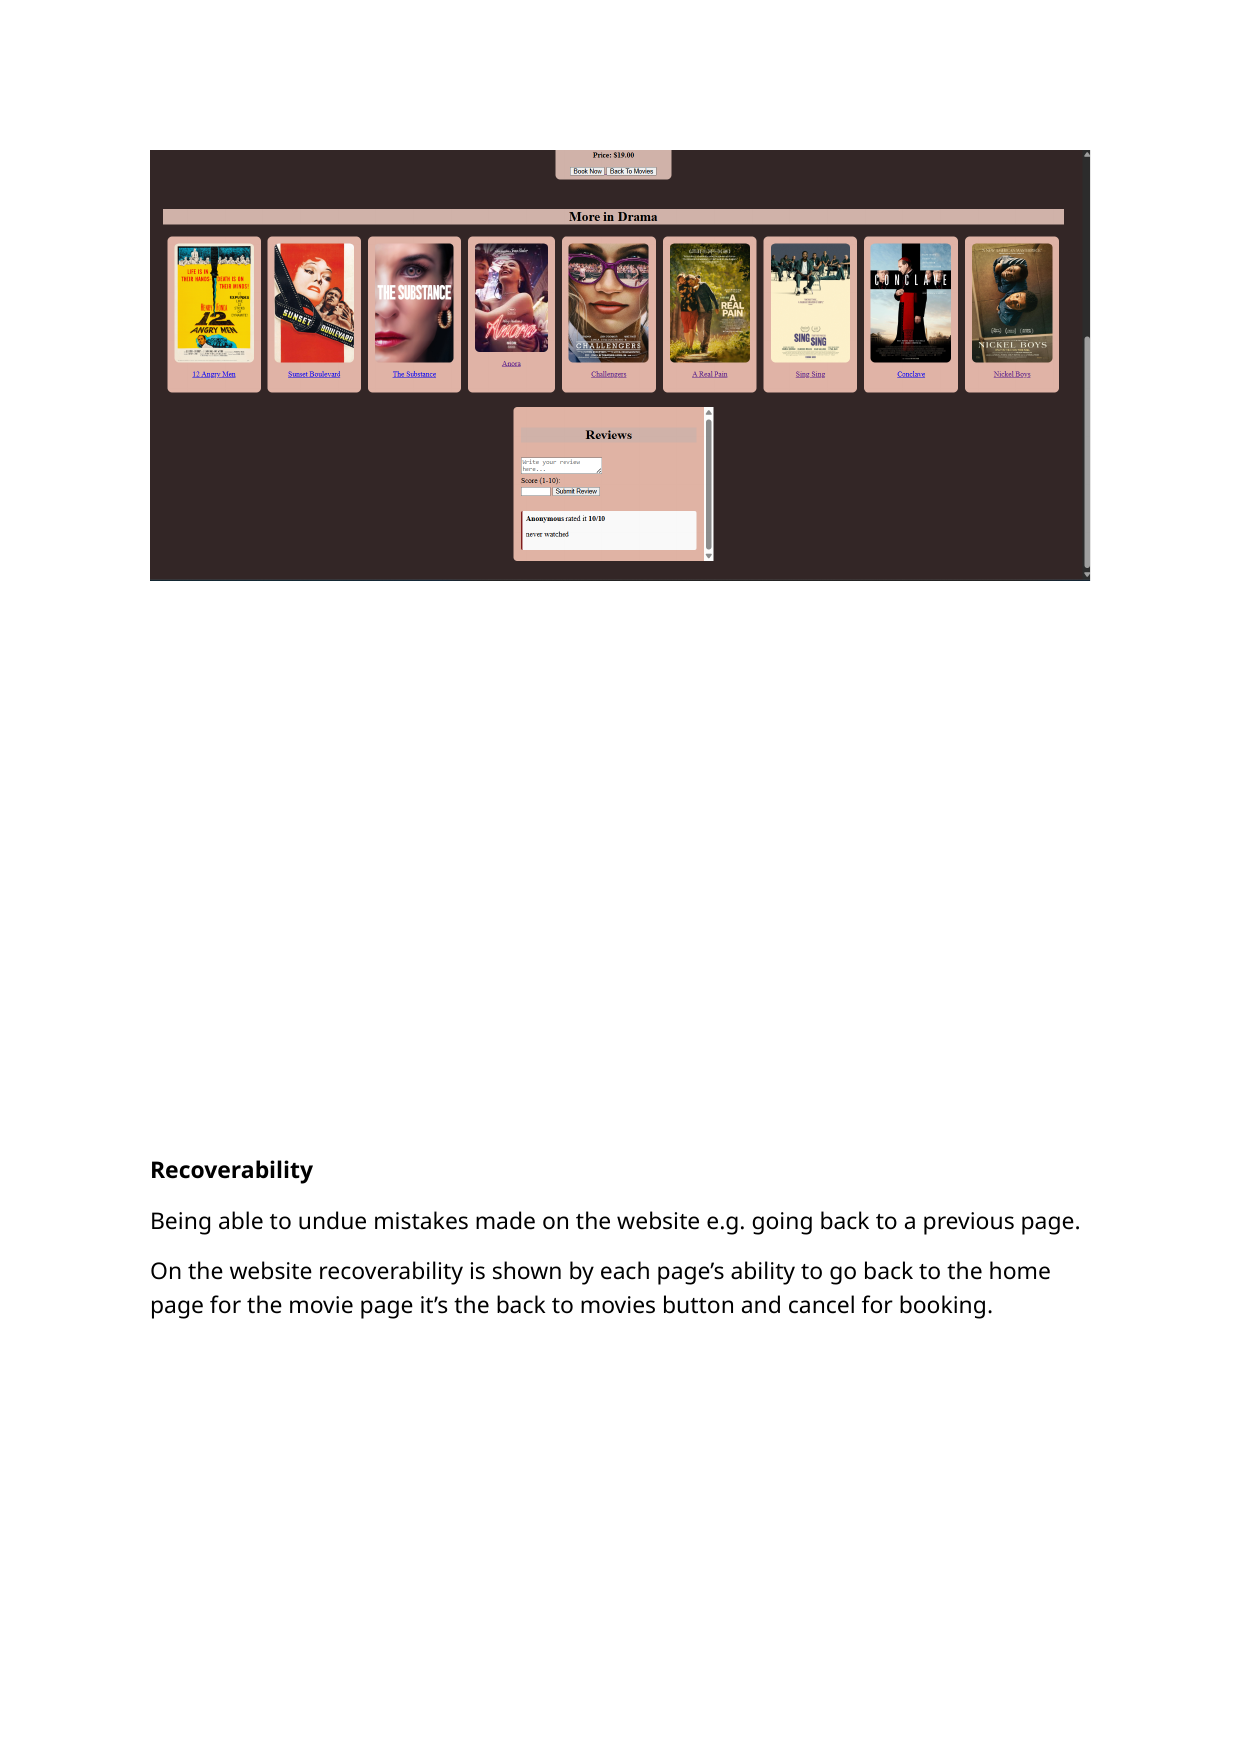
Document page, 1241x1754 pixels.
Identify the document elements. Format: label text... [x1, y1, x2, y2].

text Recoverability [150, 1154, 1090, 1185]
picture [150, 150, 1091, 581]
text On the website recoverability is shown by each page’s ability to go back to the home page for the movie page it’s the back to movies button and cancel for booking. [150, 1255, 1090, 1320]
text Being able to undue mistakes made on the website e.g. going back to a previous page. [150, 1204, 1090, 1236]
